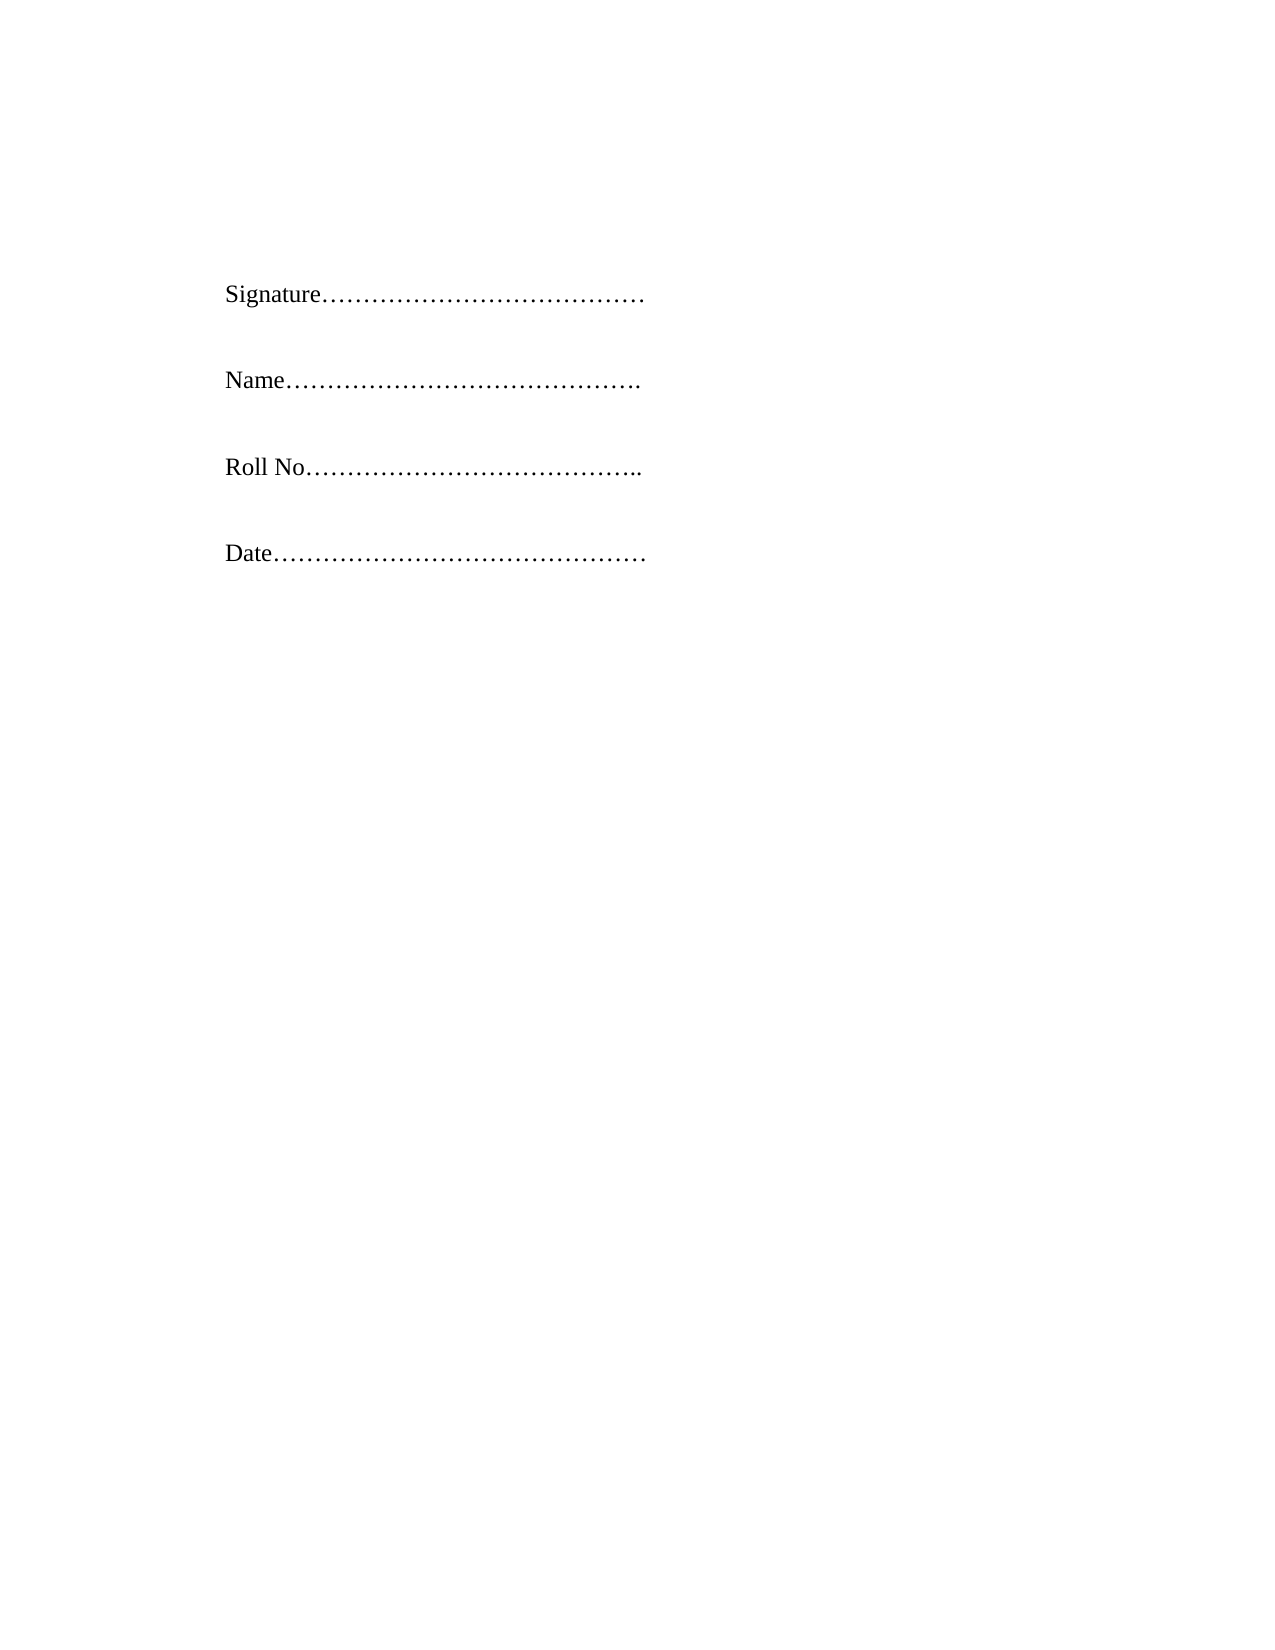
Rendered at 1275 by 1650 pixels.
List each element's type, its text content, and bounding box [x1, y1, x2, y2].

text Name……………………………………. [225, 366, 1125, 394]
text Date……………………………………… [225, 538, 1125, 567]
text Roll No………………………………….. [225, 452, 1125, 481]
text Signature………………………………… [225, 279, 1125, 308]
